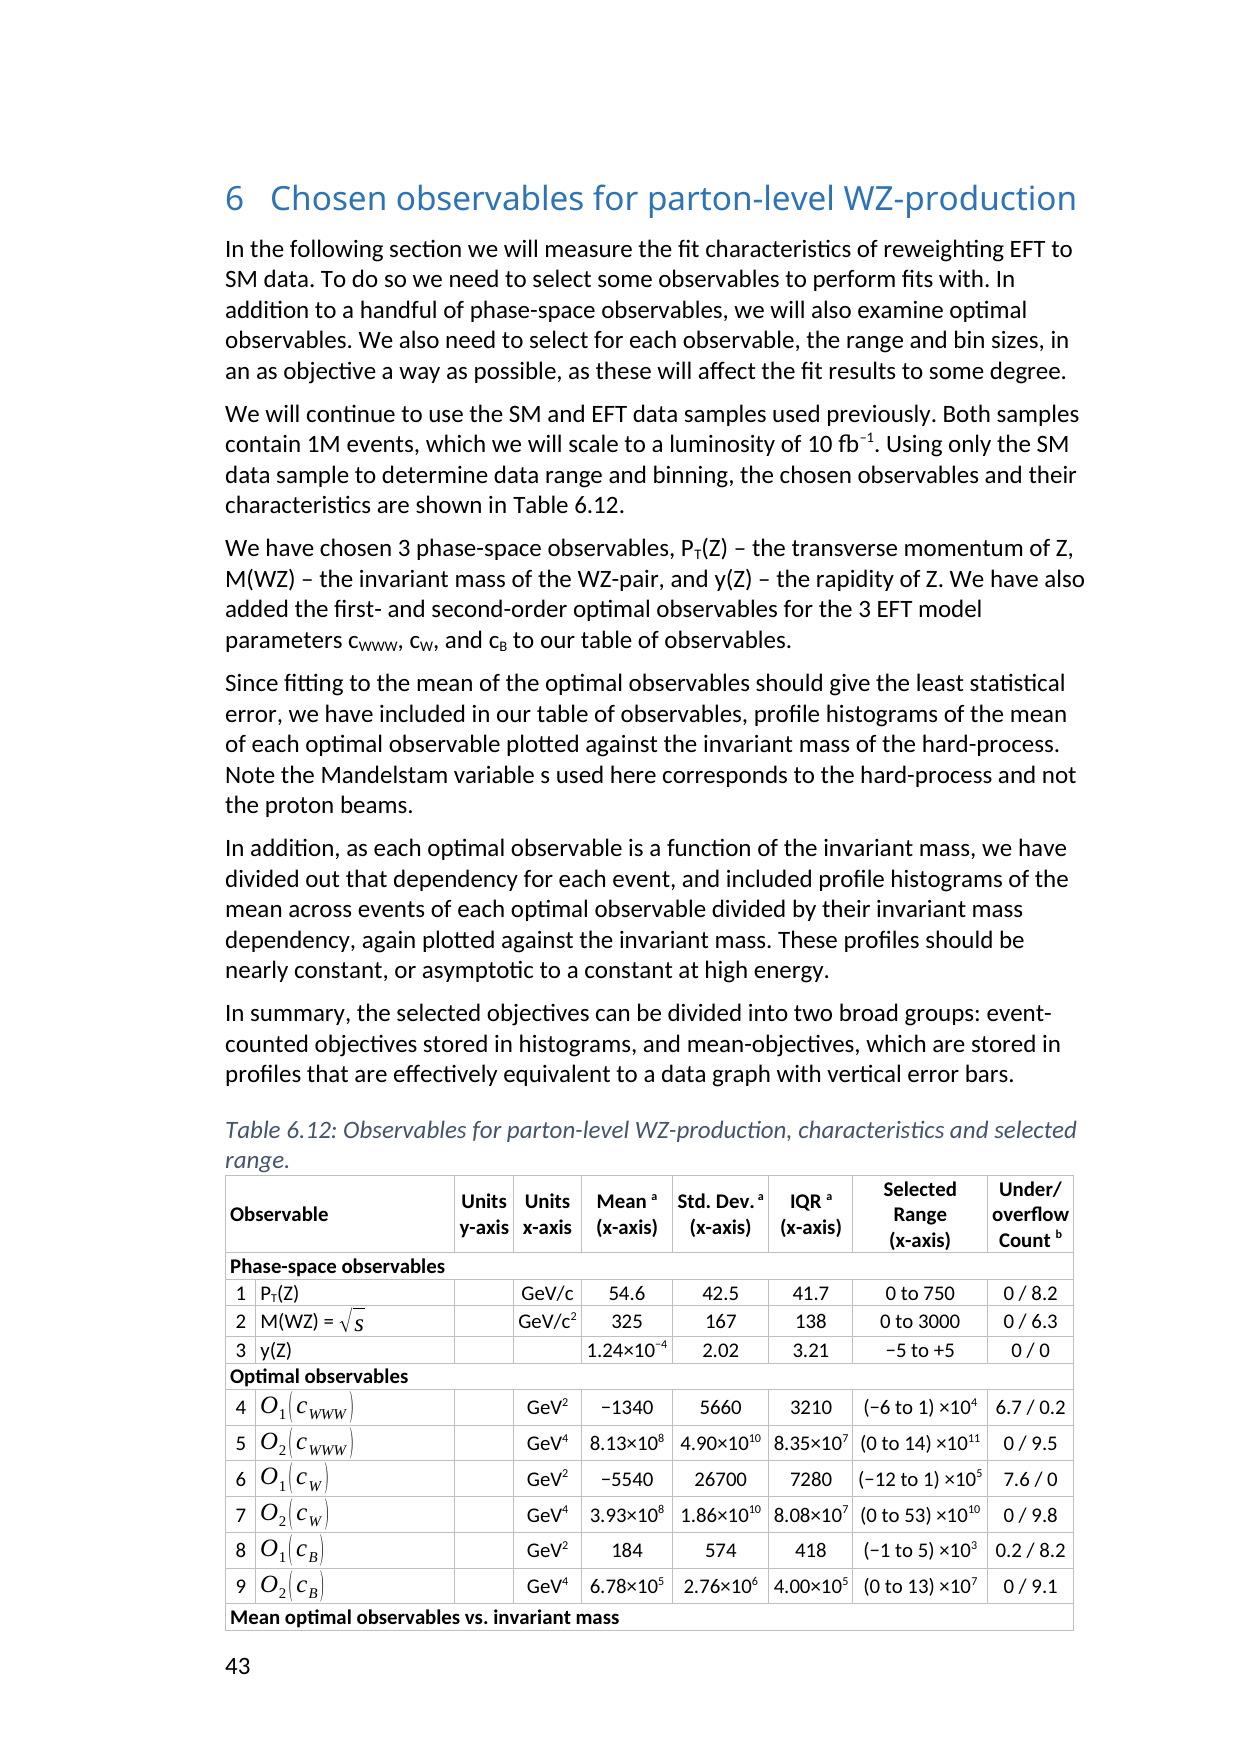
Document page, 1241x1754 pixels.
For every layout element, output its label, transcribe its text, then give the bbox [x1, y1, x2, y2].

table_header Units y-axis [455, 1176, 513, 1252]
table_cell 41.7 [769, 1280, 852, 1305]
table_cell 4 [226, 1390, 255, 1425]
text In summary, the selected objectives can be divided into two broad groups: event-counted objectives stored in histograms, and mean-objectives, which are stored in profiles that are effectively equivalent to a data graph with vertical error bars. [225, 997, 1090, 1089]
table_cell [455, 1390, 513, 1425]
table_cell 2.02 [673, 1337, 768, 1362]
table_cell 6 [226, 1461, 255, 1496]
table_cell Optimal observables [226, 1364, 1073, 1389]
table_header IQR a (x-axis) [769, 1176, 852, 1252]
table_cell 418 [769, 1533, 852, 1568]
table_cell 1.24×10−4 [582, 1337, 672, 1362]
table_cell 7 [226, 1497, 255, 1532]
table_cell 1.86×1010 [673, 1497, 768, 1532]
table_cell GeV/c2 [514, 1306, 581, 1336]
table_cell [455, 1337, 513, 1362]
table_cell Phase-space observables [226, 1253, 1073, 1279]
table_cell 0 / 0 [988, 1337, 1073, 1362]
text Since fitting to the mean of the optimal observables should give the least statistical error, we have included in our table of observables, profile histograms of the mean of each optimal observable plotted against the invariant mass of the hard-process. Note the Mandelstam variable s used here corresponds to the hard-process and not the proton beams. [225, 667, 1090, 820]
table_cell (−1 to 5) ×103 [853, 1533, 987, 1568]
table_cell 3 [226, 1337, 255, 1362]
table_header Mean a (x-axis) [582, 1176, 672, 1252]
table_cell GeV2 [514, 1533, 581, 1568]
table_header Observable [226, 1176, 454, 1252]
text In the following section we will measure the fit characteristics of reweighting EFT to SM data. To do so we need to select some observables to perform fits with. In addition to a handful of phase-space observables, we will also examine optimal observables. We also need to select for each observable, the range and bin sizes, in an as objective a way as possible, as these will affect the fit results to some degree. [225, 233, 1090, 386]
table_cell (0 to 14) ×1011 [853, 1426, 987, 1460]
table_cell 0.2 / 8.2 [988, 1533, 1073, 1568]
table_cell y(Z) [256, 1337, 454, 1362]
table_cell 54.6 [582, 1280, 672, 1305]
table_cell 7.6 / 0 [988, 1461, 1073, 1496]
table_cell [455, 1569, 513, 1603]
table_cell 4.90×1010 [673, 1426, 768, 1460]
table_cell 184 [582, 1533, 672, 1568]
table_cell (0 to 53) ×1010 [853, 1497, 987, 1532]
table_cell [514, 1337, 581, 1362]
table_cell [256, 1390, 454, 1425]
table_cell −1340 [582, 1390, 672, 1425]
table_cell GeV2 [514, 1390, 581, 1425]
table_cell 5 [226, 1426, 255, 1460]
table_cell [455, 1426, 513, 1460]
table_cell [256, 1461, 454, 1496]
table_header Selected Range (x-axis) [853, 1176, 987, 1252]
table_cell GeV/c [514, 1280, 581, 1305]
table_header Under/ overflow Count b [988, 1176, 1073, 1252]
text We have chosen 3 phase-space observables, PT(Z) – the transverse momentum of Z, M(WZ) – the invariant mass of the WZ-pair, and y(Z) – the rapidity of Z. We have also added the first- and second-order optimal observables for the 3 EFT model parameters cWWW, cW, and cB to our table of observables. [225, 533, 1090, 655]
table_cell [256, 1426, 454, 1460]
text In addition, as each optimal observable is a function of the invariant mass, we have divided out that dependency for each event, and included profile histograms of the mean across events of each optimal observable divided by their invariant mass dependency, again plotted against the invariant mass. These profiles should be nearly constant, or asymptotic to a constant at high energy. [225, 832, 1090, 985]
table_cell 167 [673, 1306, 768, 1336]
table_cell 4.00×105 [769, 1569, 852, 1603]
table_cell 5660 [673, 1390, 768, 1425]
table_cell GeV4 [514, 1497, 581, 1532]
table_cell 0 / 9.8 [988, 1497, 1073, 1532]
table_cell [256, 1497, 454, 1532]
table_cell 6.78×105 [582, 1569, 672, 1603]
table_cell 26700 [673, 1461, 768, 1496]
table_cell 138 [769, 1306, 852, 1336]
table_header Units x-axis [514, 1176, 581, 1252]
table_cell −5540 [582, 1461, 672, 1496]
table_cell [455, 1461, 513, 1496]
table_cell 574 [673, 1533, 768, 1568]
table_cell [256, 1533, 454, 1568]
table_cell 1 [226, 1280, 255, 1305]
table_cell 325 [582, 1306, 672, 1336]
table_cell 3.93×108 [582, 1497, 672, 1532]
table_cell 0 / 6.3 [988, 1306, 1073, 1336]
table_cell (−6 to 1) ×104 [853, 1390, 987, 1425]
table_cell 6.7 / 0.2 [988, 1390, 1073, 1425]
table_cell 3.21 [769, 1337, 852, 1362]
table_cell 8.08×107 [769, 1497, 852, 1532]
subtitle Chosen observables for parton-level WZ-production [225, 175, 1090, 220]
table_cell 0 / 8.2 [988, 1280, 1073, 1305]
table_cell 0 to 3000 [853, 1306, 987, 1336]
table_header Std. Dev. a (x-axis) [673, 1176, 768, 1252]
table_cell (−12 to 1) ×105 [853, 1461, 987, 1496]
table_cell 0 / 9.5 [988, 1426, 1073, 1460]
table_cell 8.35×107 [769, 1426, 852, 1460]
table_cell (0 to 13) ×107 [853, 1569, 987, 1603]
table_cell 8 [226, 1533, 255, 1568]
table_cell GeV2 [514, 1461, 581, 1496]
table_cell [455, 1280, 513, 1305]
table_cell PT(Z) [256, 1280, 454, 1305]
table_cell 0 / 9.1 [988, 1569, 1073, 1603]
table_cell 42.5 [673, 1280, 768, 1305]
table_cell [256, 1569, 454, 1603]
table_cell Mean optimal observables vs. invariant mass [226, 1604, 1073, 1630]
table_cell GeV4 [514, 1569, 581, 1603]
table_cell 9 [226, 1569, 255, 1603]
table_cell [455, 1533, 513, 1568]
table_cell 2 [226, 1306, 255, 1336]
table_cell −5 to +5 [853, 1337, 987, 1362]
table_cell M(WZ) = [256, 1306, 454, 1336]
table_cell [455, 1497, 513, 1532]
table_cell 2.76×106 [673, 1569, 768, 1603]
table_cell GeV4 [514, 1426, 581, 1460]
table_cell [455, 1306, 513, 1336]
table_cell 3210 [769, 1390, 852, 1425]
table_cell 8.13×108 [582, 1426, 672, 1460]
table_cell 7280 [769, 1461, 852, 1496]
table_cell 0 to 750 [853, 1280, 987, 1305]
